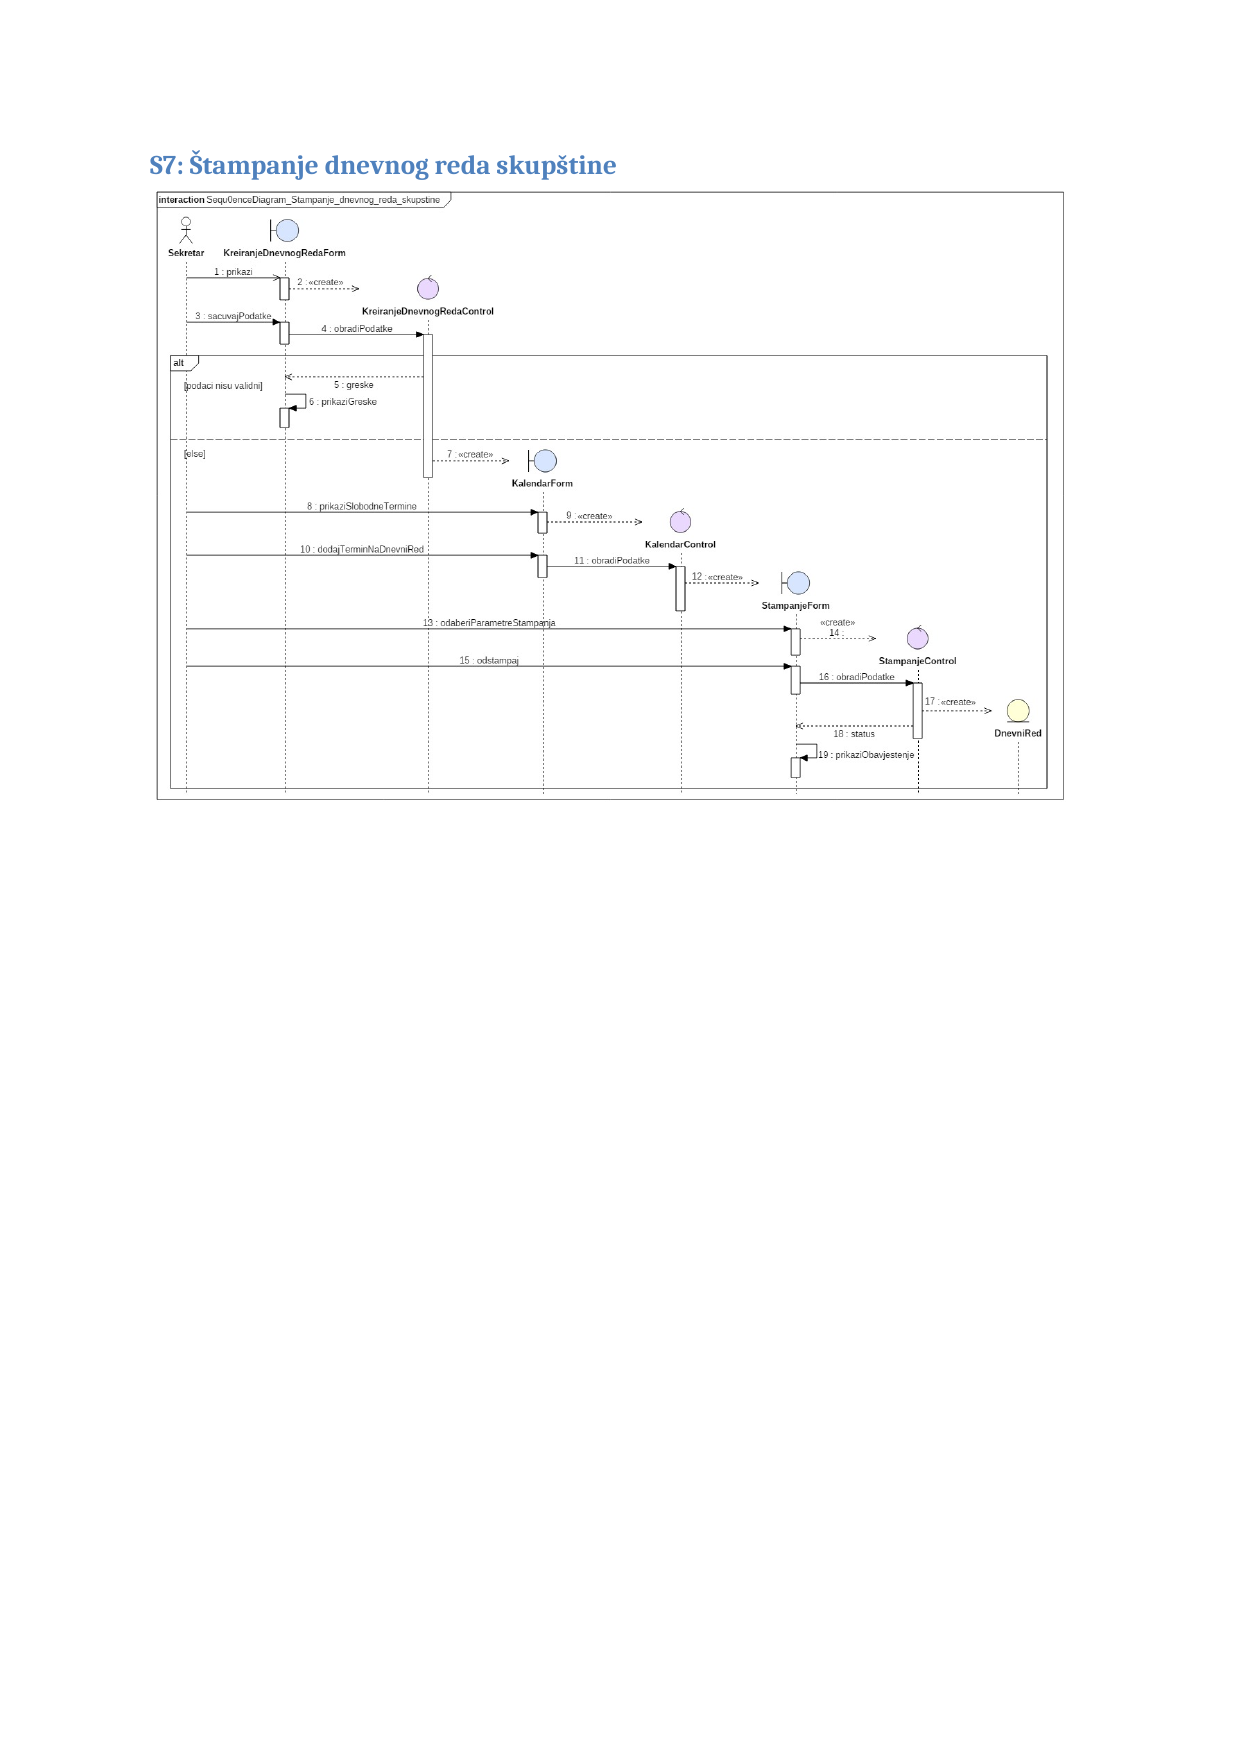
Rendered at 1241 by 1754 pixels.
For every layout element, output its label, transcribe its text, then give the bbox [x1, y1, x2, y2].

subtitle S7: Štampanje dnevnog reda skupštine [150, 150, 1090, 181]
picture [150, 185, 1091, 827]
